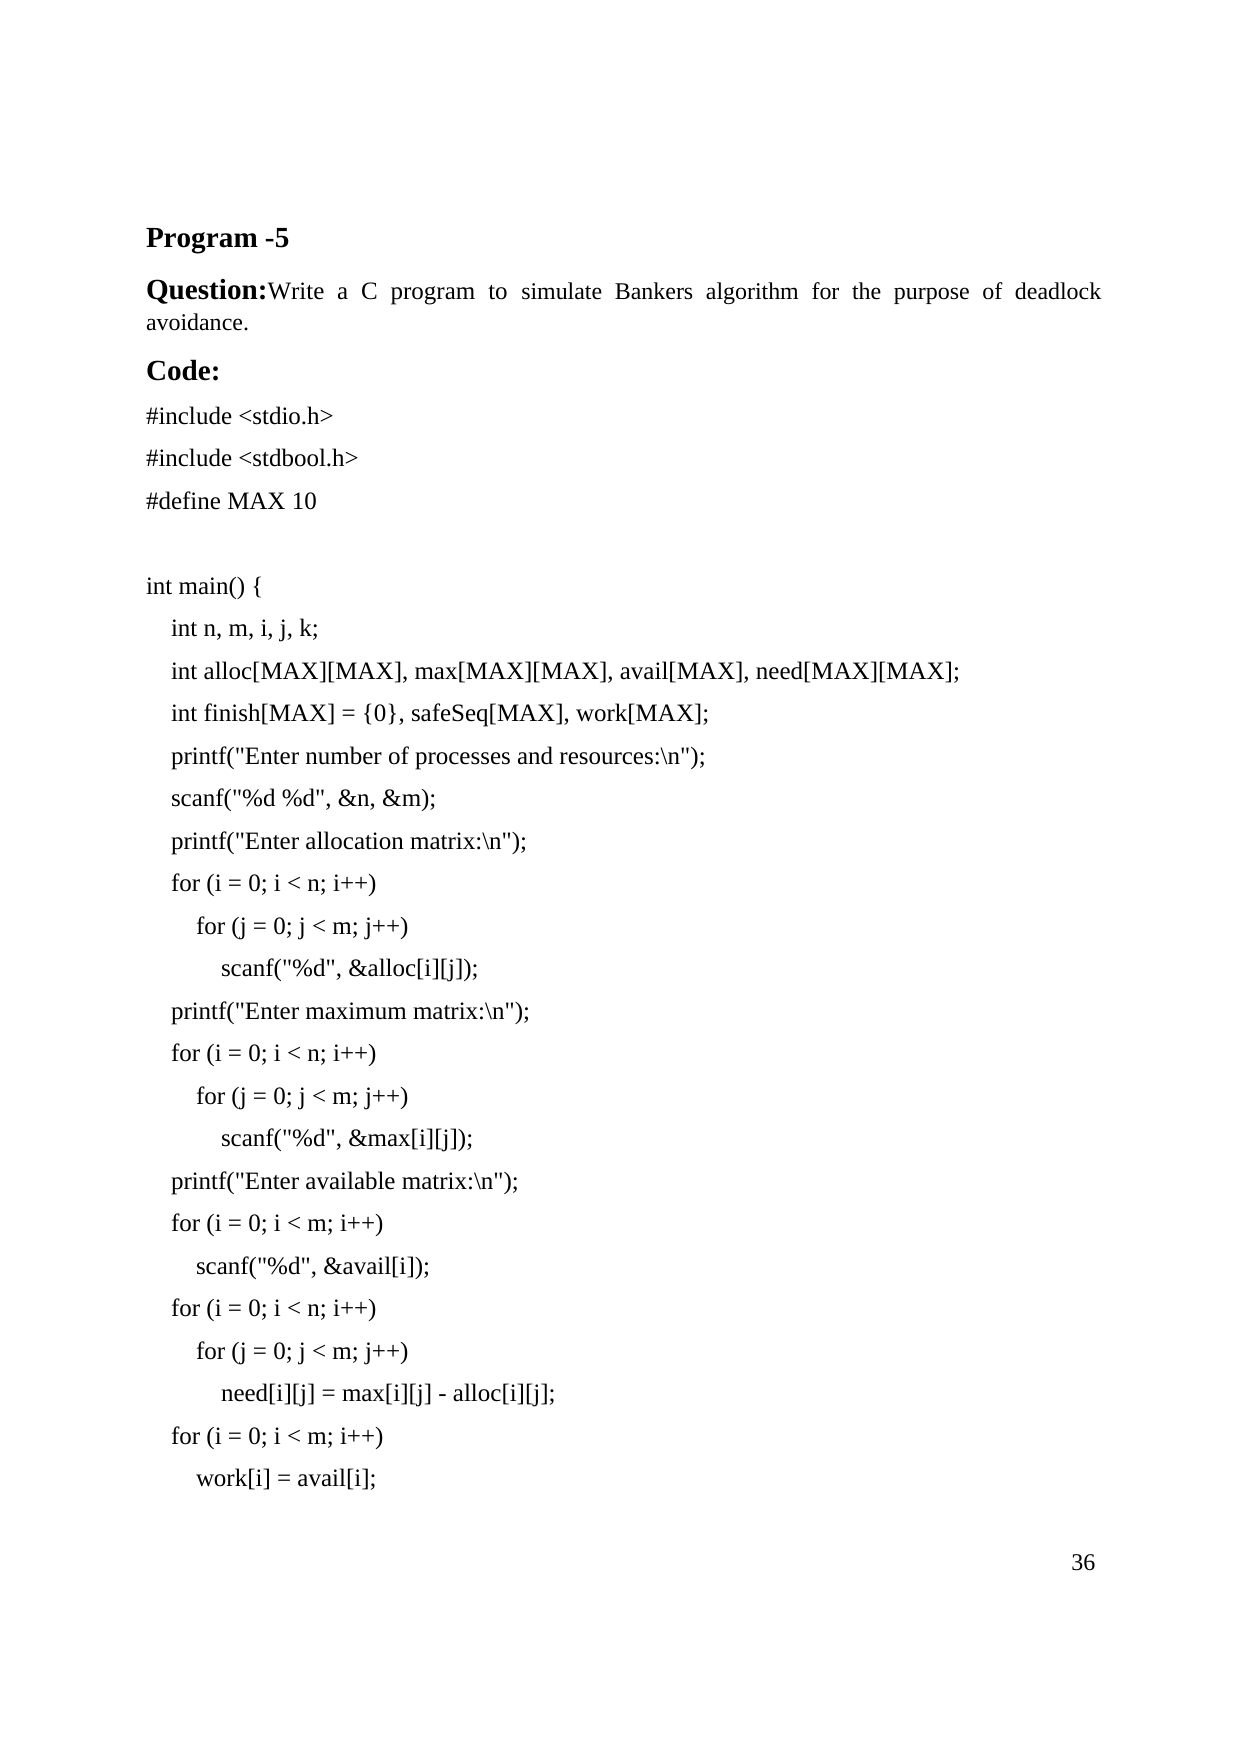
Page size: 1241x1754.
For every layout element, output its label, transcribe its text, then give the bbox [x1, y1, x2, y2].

text scanf("%d %d", &n, &m); [146, 783, 1102, 812]
text #include <stdio.h> [146, 401, 1102, 429]
text printf("Enter available matrix:\n"); [146, 1166, 1102, 1194]
text Program -5 [146, 220, 1102, 254]
text int main() { [146, 571, 1102, 599]
text #include <stdbool.h> [146, 443, 1102, 472]
text for (i = 0; i < n; i++) [146, 1293, 1102, 1322]
text printf("Enter maximum matrix:\n"); [146, 996, 1102, 1024]
text scanf("%d", &alloc[i][j]); [146, 953, 1102, 982]
text scanf("%d", &max[i][j]); [146, 1123, 1102, 1152]
text int finish[MAX] = {0}, safeSeq[MAX], work[MAX]; [146, 698, 1102, 727]
text printf("Enter number of processes and resources:\n"); [146, 741, 1102, 769]
text for (i = 0; i < m; i++) [146, 1421, 1102, 1449]
text scanf("%d", &avail[i]); [146, 1251, 1102, 1279]
text for (i = 0; i < n; i++) [146, 868, 1102, 897]
text printf("Enter allocation matrix:\n"); [146, 826, 1102, 854]
text #define MAX 10 [146, 486, 1102, 514]
text for (i = 0; i < m; i++) [146, 1208, 1102, 1237]
text int alloc[MAX][MAX], max[MAX][MAX], avail[MAX], need[MAX][MAX]; [146, 656, 1102, 684]
text for (j = 0; j < m; j++) [146, 1081, 1102, 1109]
text for (j = 0; j < m; j++) [146, 911, 1102, 939]
text work[i] = avail[i]; [146, 1463, 1102, 1492]
text int n, m, i, j, k; [146, 613, 1102, 642]
text for (j = 0; j < m; j++) [146, 1336, 1102, 1364]
text Question:Write a C program to simulate Bankers algorithm for the purpose of deadlock avoidance. [146, 272, 1102, 335]
text for (i = 0; i < n; i++) [146, 1038, 1102, 1067]
text need[i][j] = max[i][j] - alloc[i][j]; [146, 1378, 1102, 1407]
text Code: [146, 353, 1102, 387]
